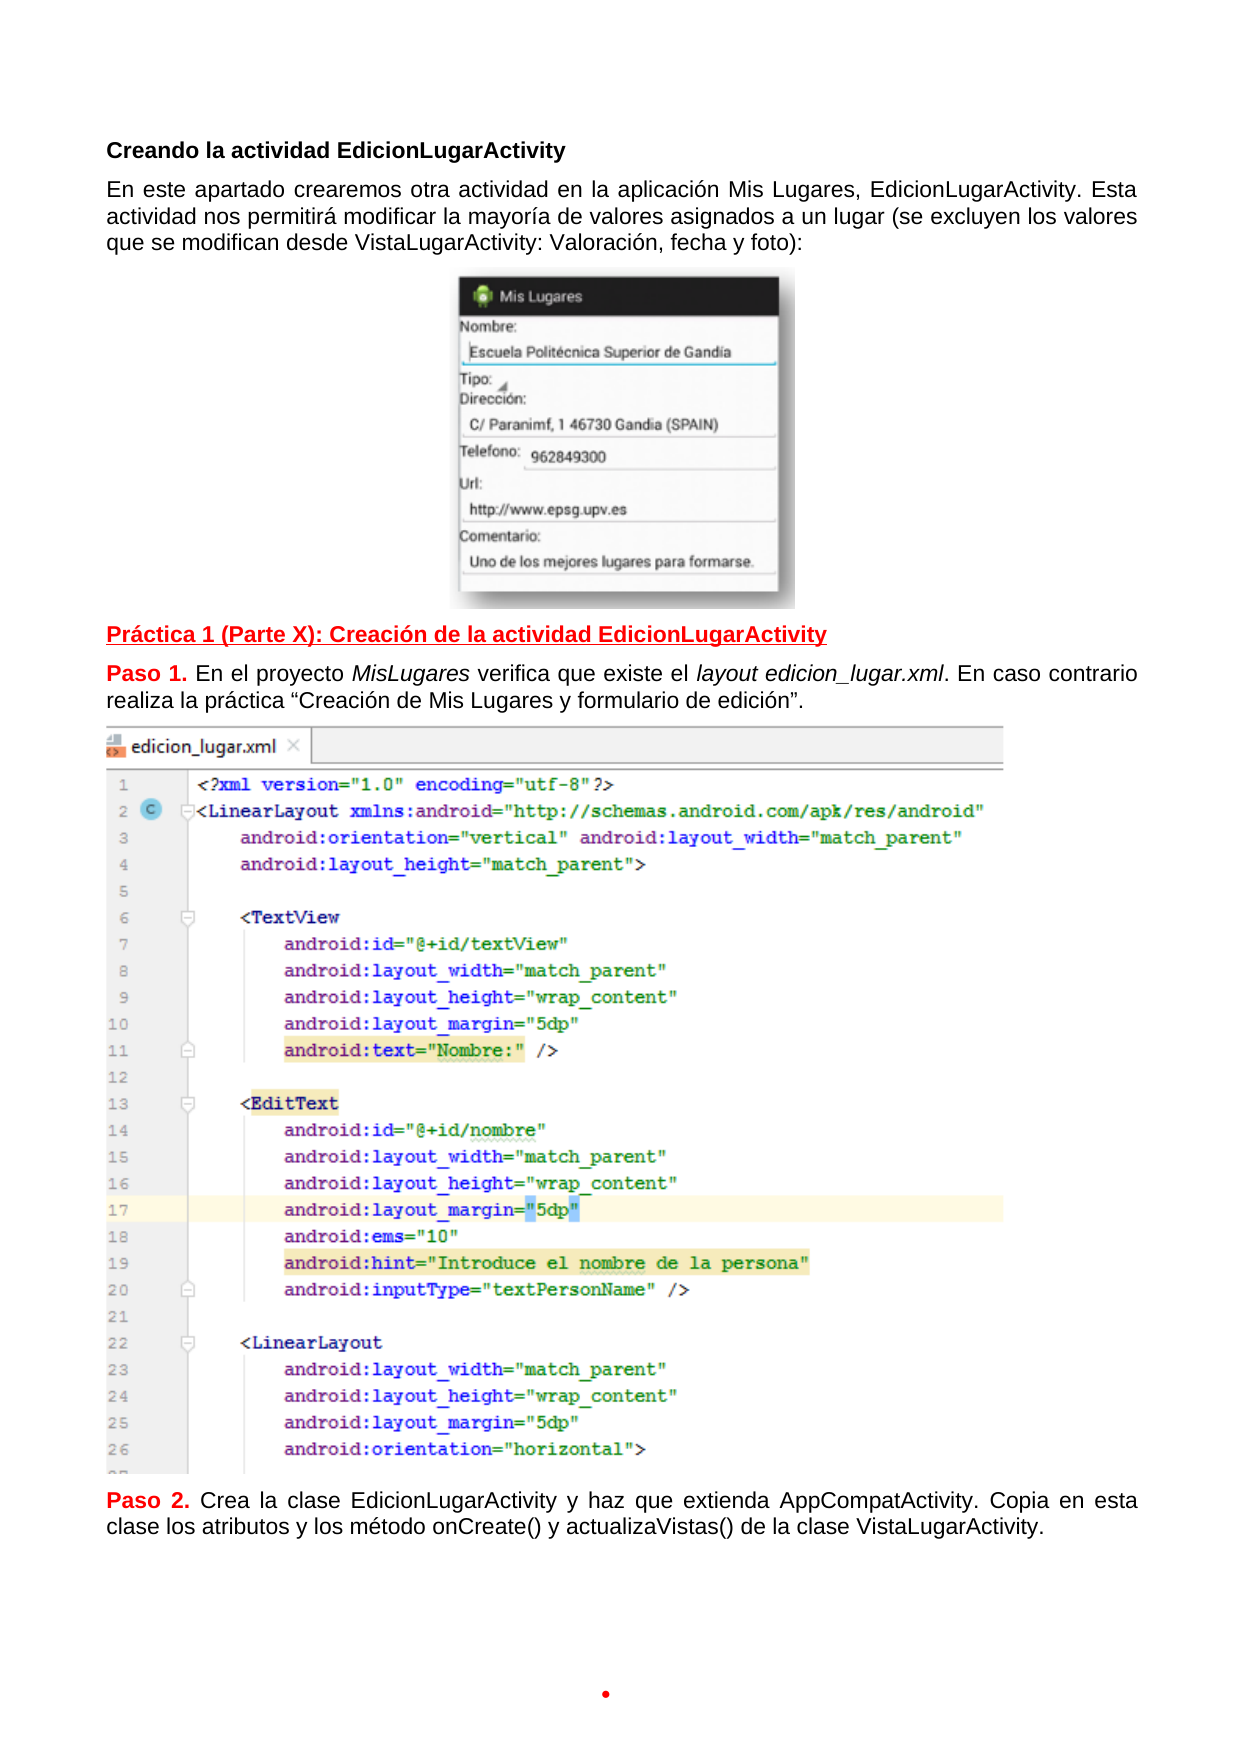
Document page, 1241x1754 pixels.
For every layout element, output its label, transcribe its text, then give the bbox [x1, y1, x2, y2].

text Paso 2. Crea la clase EdicionLugarActivity y haz que extienda AppCompatActivity. Copia en esta clase los atributos y los método onCreate() y actualizaVistas() de la clase VistaLugarActivity. [106, 1487, 1138, 1539]
text Paso 1. En el proyecto MisLugares verifica que existe el layout edicion_lugar.xml. En caso contrario realiza la práctica “Creación de Mis Lugares y formulario de edición”. [106, 660, 1138, 713]
picture [449, 267, 795, 609]
picture [106, 725, 1004, 1474]
text Práctica 1 (Parte X): Creación de la actividad EdicionLugarActivity [106, 621, 1138, 648]
text En este apartado crearemos otra actividad en la aplicación Mis Lugares, EdicionLugarActivity. Esta actividad nos permitirá modificar la mayoría de valores asignados a un lugar (se excluyen los valores que se modifican desde VistaLugarActivity: Valoración, fecha y foto): [106, 176, 1138, 255]
subtitle Creando la actividad EdicionLugarActivity [106, 137, 1138, 164]
